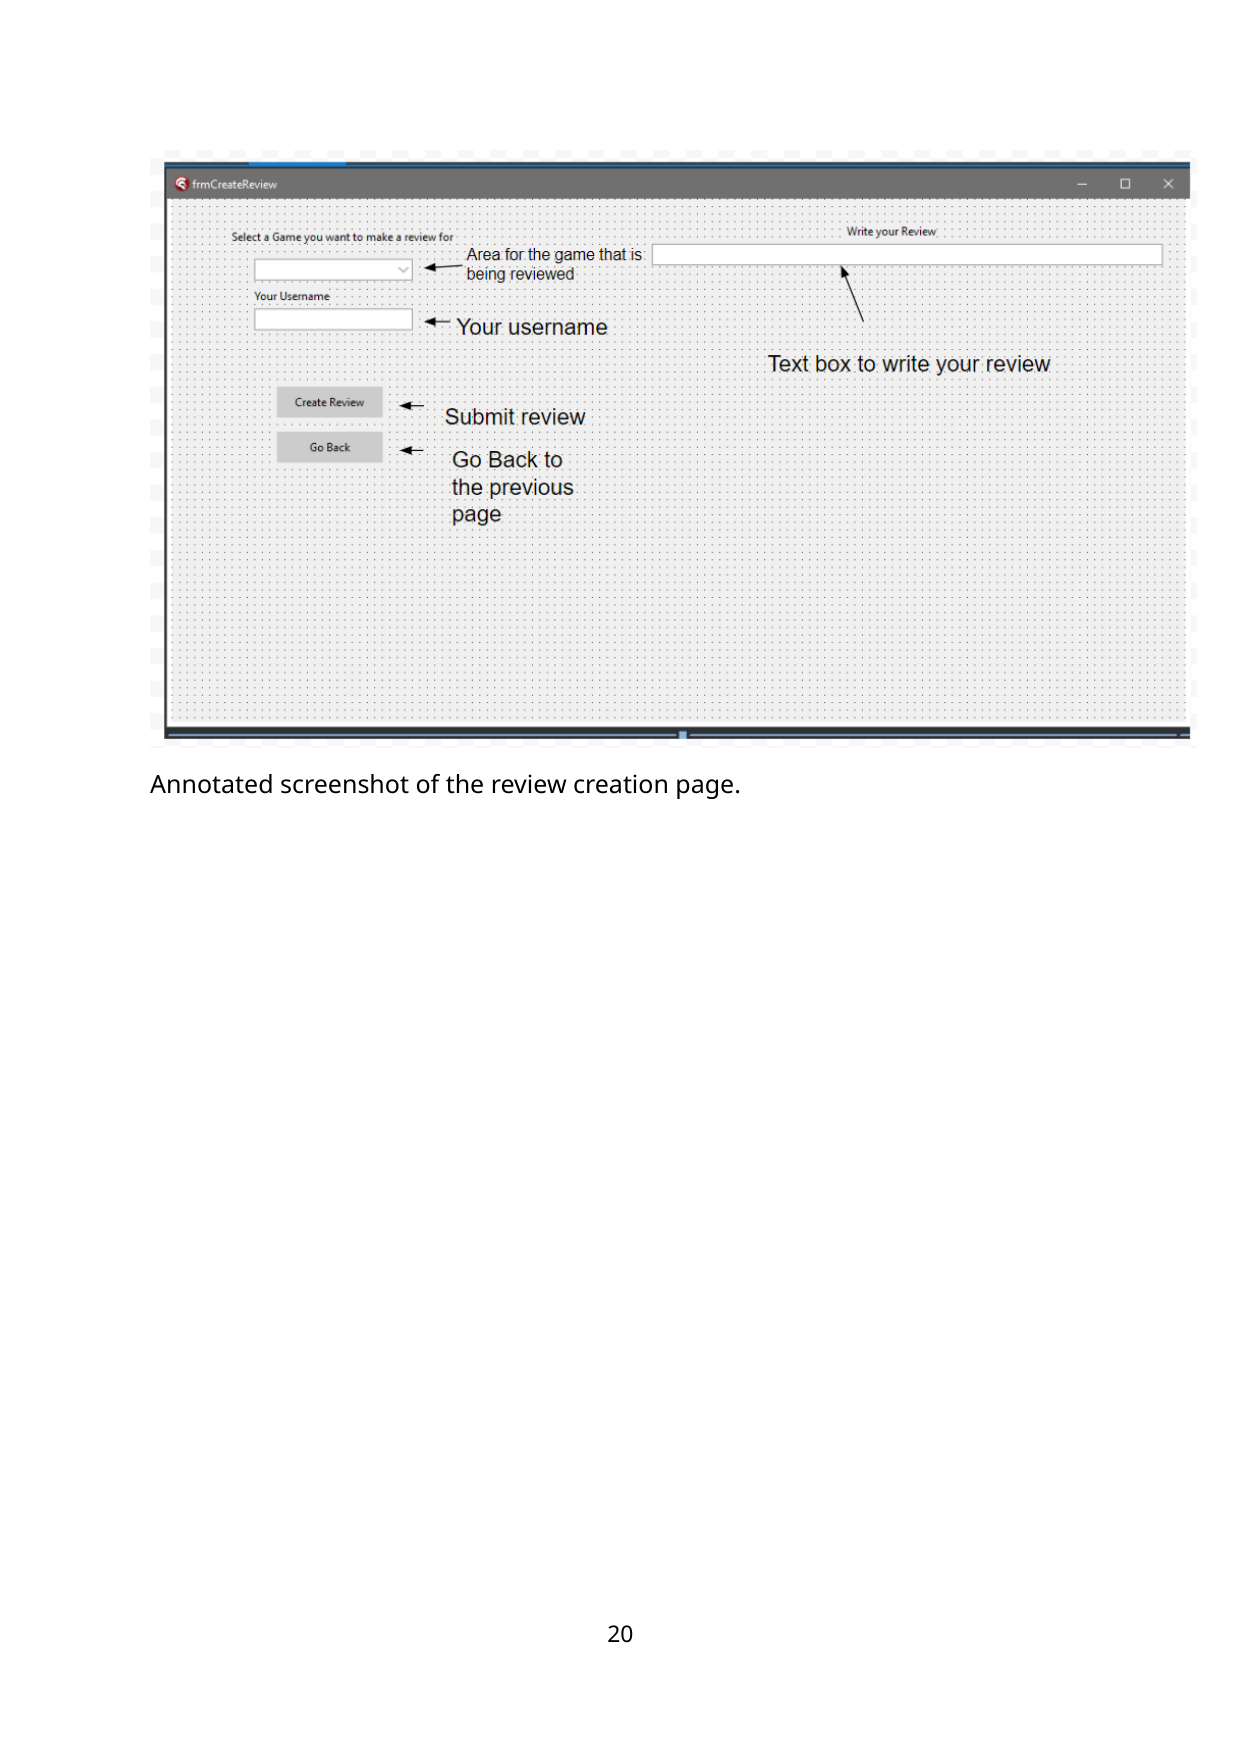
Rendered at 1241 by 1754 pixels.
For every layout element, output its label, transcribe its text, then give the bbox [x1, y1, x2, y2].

picture [150, 150, 1197, 748]
text Annotated screenshot of the review creation page. [150, 767, 1090, 801]
